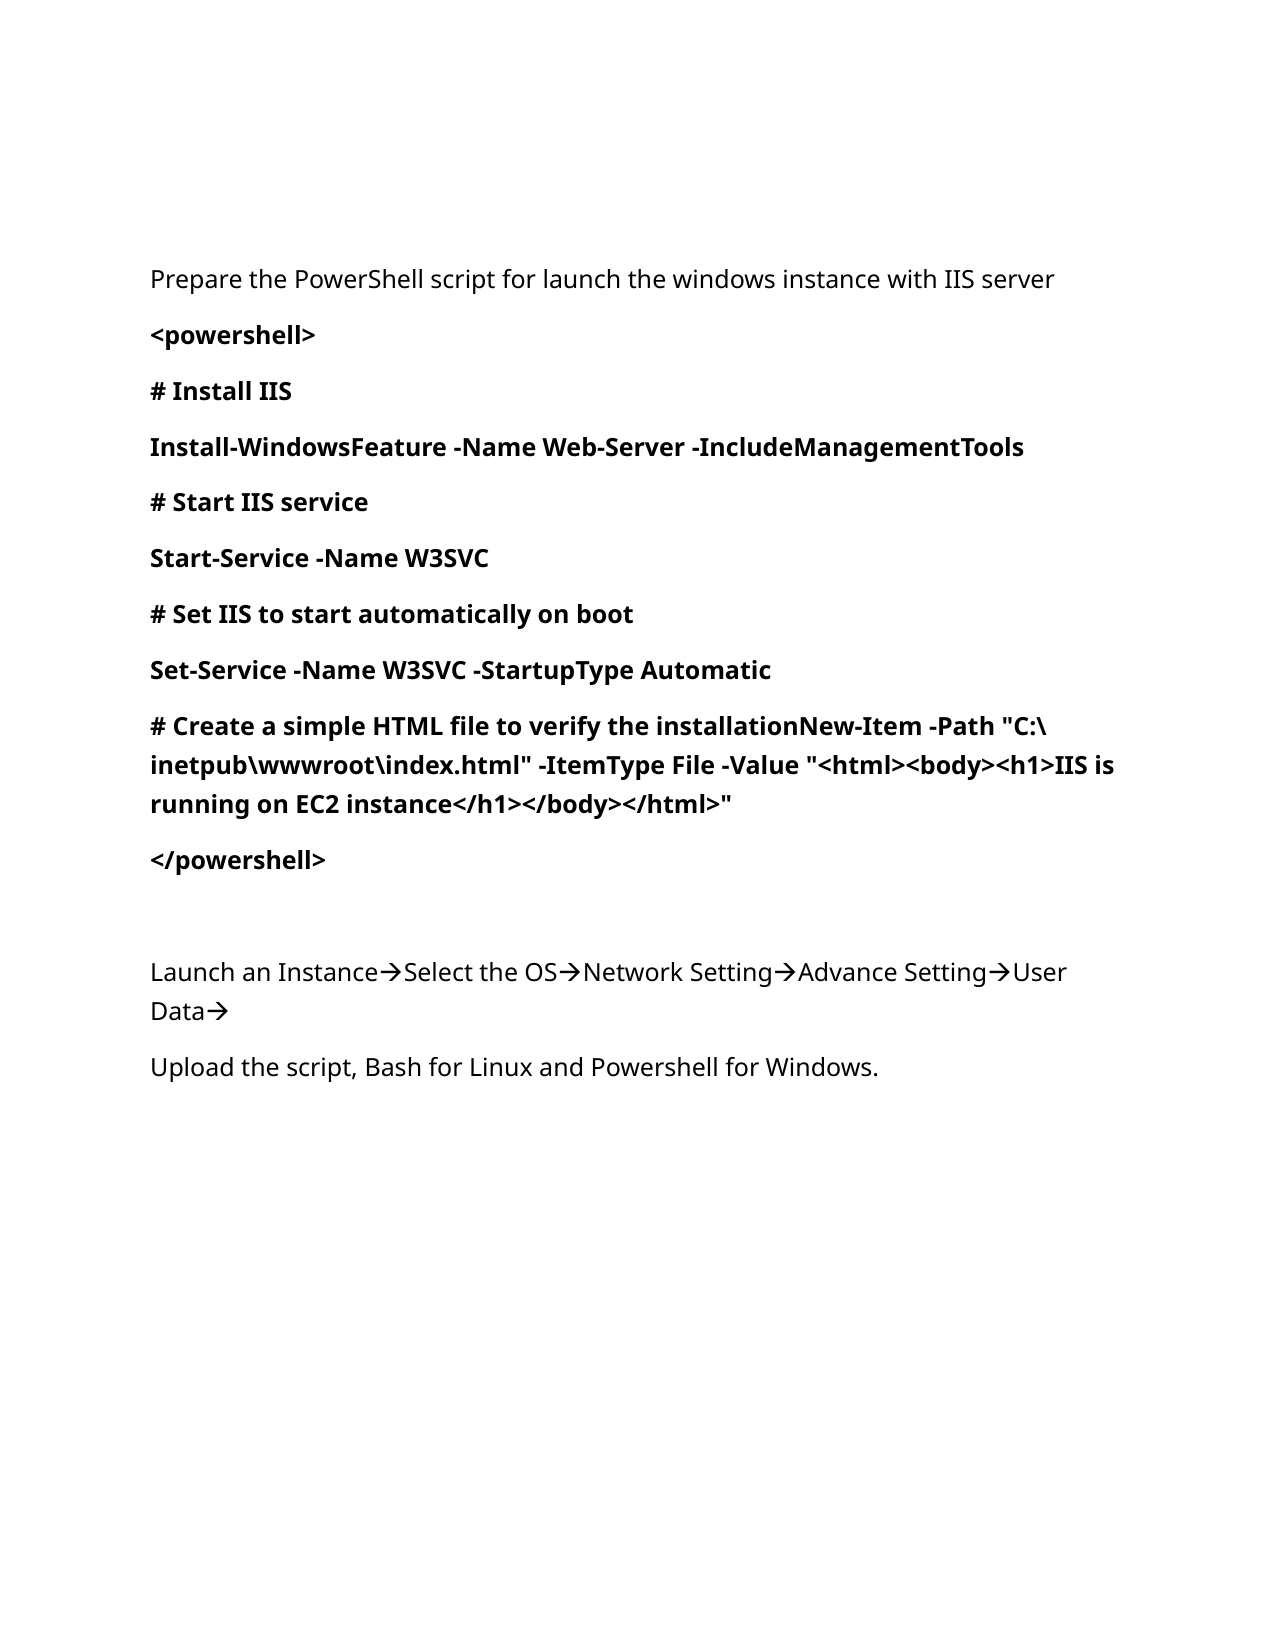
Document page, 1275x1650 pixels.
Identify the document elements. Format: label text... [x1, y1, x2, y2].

text # Set IIS to start automatically on boot [150, 597, 1125, 631]
text </powershell> [150, 842, 1125, 877]
text # Install IIS [150, 373, 1125, 407]
text # Start IIS service [150, 485, 1125, 519]
text Start-Service -Name W3SVC [150, 541, 1125, 575]
text Launch an InstanceSelect the OSNetwork SettingAdvance SettingUser Data [150, 954, 1125, 1027]
text Upload the script, Bash for Linux and Powershell for Windows. [150, 1049, 1125, 1083]
text Prepare the PowerShell script for launch the windows instance with IIS server [150, 262, 1125, 296]
text # Create a simple HTML file to verify the installationNew-Item -Path "C:\inetpub\wwwroot\index.html" -ItemType File -Value "<html><body><h1>IIS is running on EC2 instance</h1></body></html>" [150, 708, 1125, 821]
text Install-WindowsFeature -Name Web-Server -IncludeManagementTools [150, 429, 1125, 463]
text <powershell> [150, 317, 1125, 352]
text Set-Service -Name W3SVC -StartupType Automatic [150, 652, 1125, 687]
